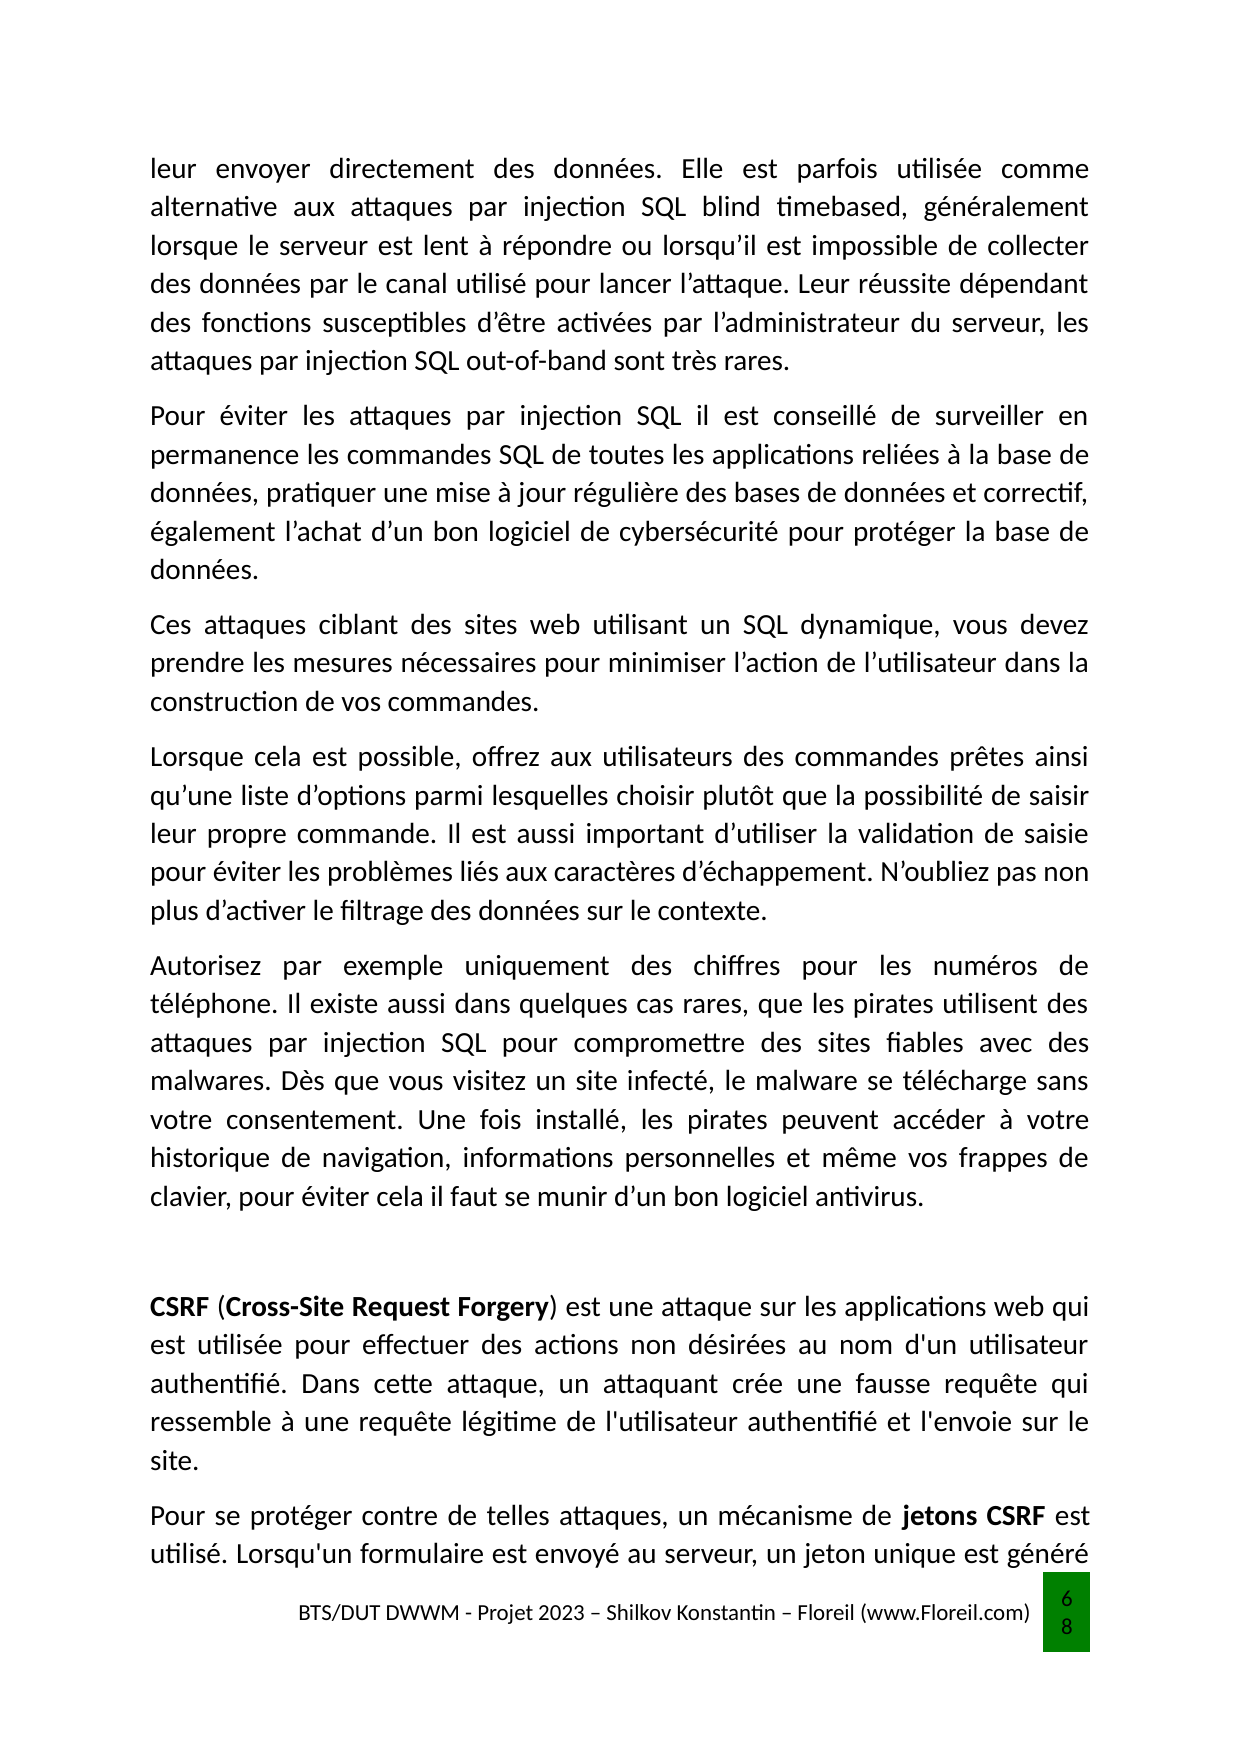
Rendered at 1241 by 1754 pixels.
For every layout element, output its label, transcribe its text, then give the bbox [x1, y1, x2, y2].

text CSRF (Cross-Site Request Forgery) est une attaque sur les applications web qui est utilisée pour effectuer des actions non désirées au nom d'un utilisateur authentifié. Dans cette attaque, un attaquant crée une fausse requête qui ressemble à une requête légitime de l'utilisateur authentifié et l'envoie sur le site. [150, 1288, 1090, 1477]
text Lorsque cela est possible, offrez aux utilisateurs des commandes prêtes ainsi qu’une liste d’options parmi lesquelles choisir plutôt que la possibilité de saisir leur propre commande. Il est aussi important d’utiliser la validation de saisie pour éviter les problèmes liés aux caractères d’échappement. N’oubliez pas non plus d’activer le filtrage des données sur le contexte. [150, 738, 1090, 927]
text Ces attaques ciblant des sites web utilisant un SQL dynamique, vous devez prendre les mesures nécessaires pour minimiser l’action de l’utilisateur dans la construction de vos commandes. [150, 606, 1090, 719]
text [150, 1497, 1090, 1571]
text Pour éviter les attaques par injection SQL il est conseillé de surveiller en permanence les commandes SQL de toutes les applications reliées à la base de données, pratiquer une mise à jour régulière des bases de données et correctif, également l’achat d’un bon logiciel de cybersécurité pour protéger la base de données. [150, 397, 1090, 587]
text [150, 150, 1090, 378]
text Autorisez par exemple uniquement des chiffres pour les numéros de téléphone. Il existe aussi dans quelques cas rares, que les pirates utilisent des attaques par injection SQL pour compromettre des sites fiables avec des malwares. Dès que vous visitez un site infecté, le malware se télécharge sans votre consentement. Une fois installé, les pirates peuvent accéder à votre historique de navigation, informations personnelles et même vos frappes de clavier, pour éviter cela il faut se munir d’un bon logiciel antivirus. [150, 947, 1090, 1213]
